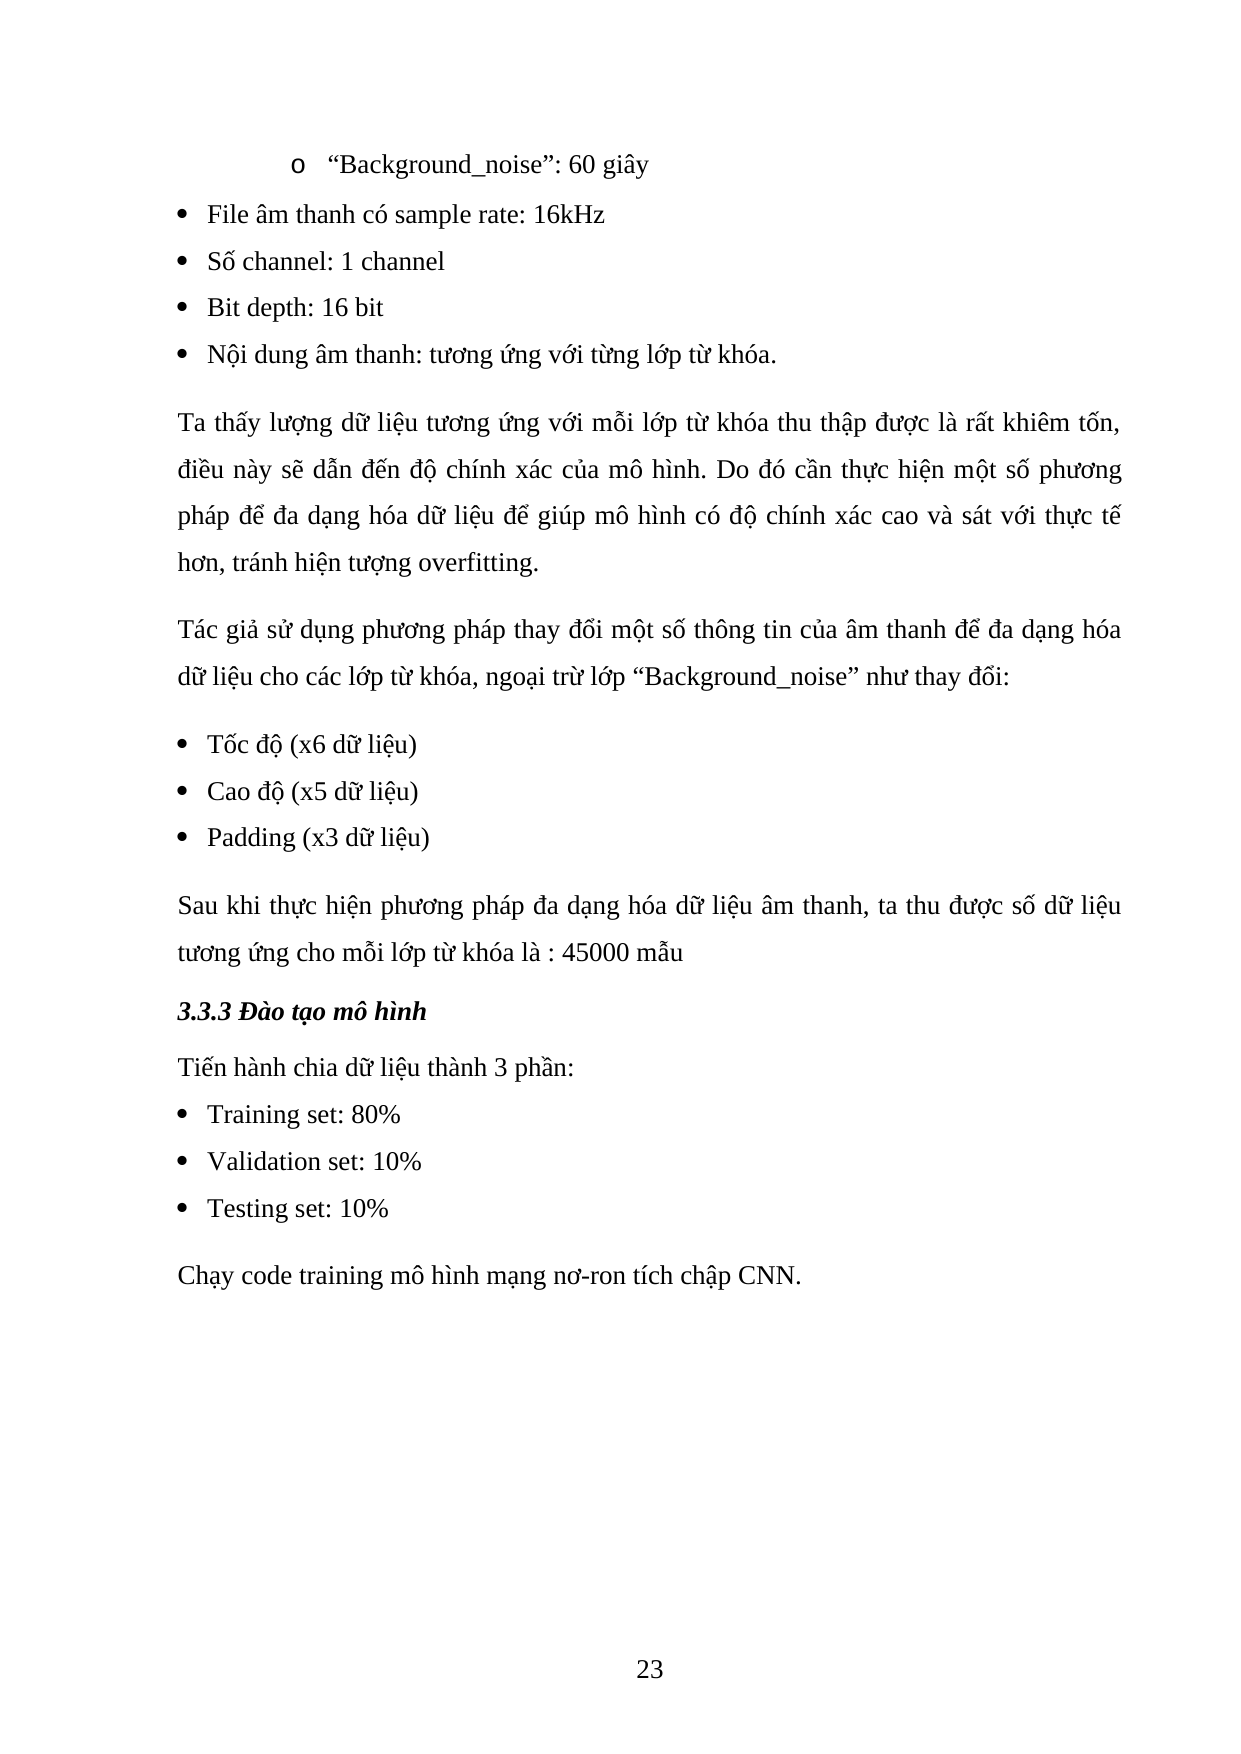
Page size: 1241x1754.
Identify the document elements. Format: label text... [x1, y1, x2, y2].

text Tiến hành chia dữ liệu thành 3 phần: [177, 1051, 1122, 1082]
list File âm thanh có sample rate: 16kHz [177, 198, 1122, 229]
list “Background_noise”: 60 giây [290, 148, 1122, 181]
subtitle Đào tạo mô hình [177, 995, 1122, 1026]
list Nội dung âm thanh: tương ứng với từng lớp từ khóa. [177, 338, 1122, 370]
list Testing set: 10% [177, 1192, 1122, 1223]
list Validation set: 10% [177, 1145, 1122, 1176]
text Tác giả sử dụng phương pháp thay đổi một số thông tin của âm thanh để đa dạng hóa dữ liệu cho các lớp từ khóa, ngoại trừ lớp “Background_noise” như thay đổi: [177, 614, 1122, 691]
list Số channel: 1 channel [177, 245, 1122, 276]
list Cao độ (x5 dữ liệu) [177, 775, 1122, 806]
text Ta thấy lượng dữ liệu tương ứng với mỗi lớp từ khóa thu thập được là rất khiêm tốn, điều này sẽ dẫn đến độ chính xác của mô hình. Do đó cần thực hiện một số phương pháp để đa dạng hóa dữ liệu để giúp mô hình có độ chính xác cao và sát với thực tế hơn, tránh hiện tượng overfitting. [177, 406, 1122, 577]
list Padding (x3 dữ liệu) [177, 822, 1122, 853]
list Training set: 80% [177, 1098, 1122, 1129]
text Sau khi thực hiện phương pháp đa dạng hóa dữ liệu âm thanh, ta thu được số dữ liệu tương ứng cho mỗi lớp từ khóa là : 45000 mẫu [177, 889, 1122, 967]
text Chạy code training mô hình mạng nơ-ron tích chập CNN. [177, 1259, 1122, 1291]
list Bit depth: 16 bit [177, 292, 1122, 323]
list Tốc độ (x6 dữ liệu) [177, 728, 1122, 759]
